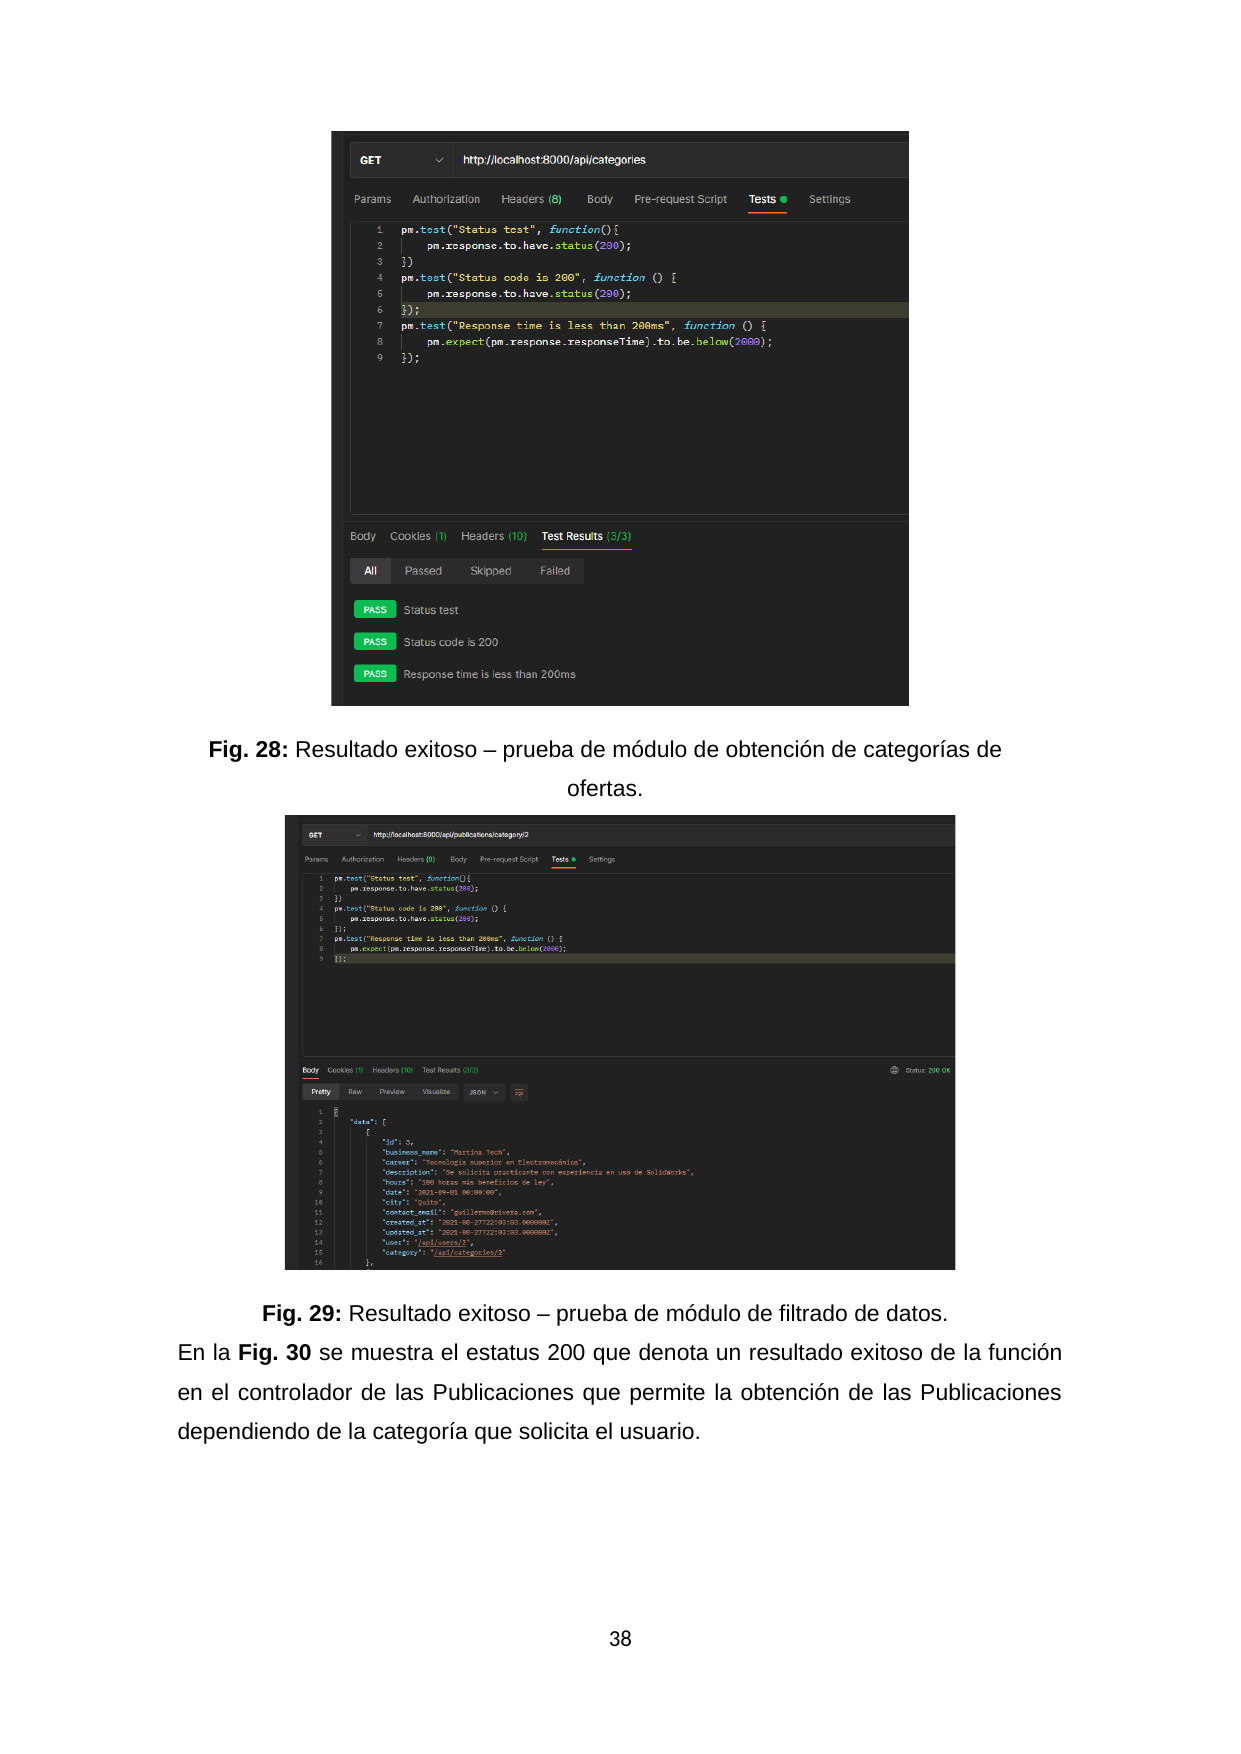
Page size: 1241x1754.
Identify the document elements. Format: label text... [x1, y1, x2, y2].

text Fig. 28: Resultado exitoso – prueba de módulo de obtención de categorías de ofertas. [177, 736, 1033, 802]
picture [284, 815, 956, 1270]
text Fig. 29: Resultado exitoso – prueba de módulo de filtrado de datos. [177, 1300, 1033, 1326]
text En la Fig. 30 se muestra el estatus 200 que denota un resultado exitoso de la función en el controlador de las Publicaciones que permite la obtención de las Publicaciones dependiendo de la categoría que solicita el usuario. [177, 1339, 1063, 1444]
picture [331, 131, 909, 706]
